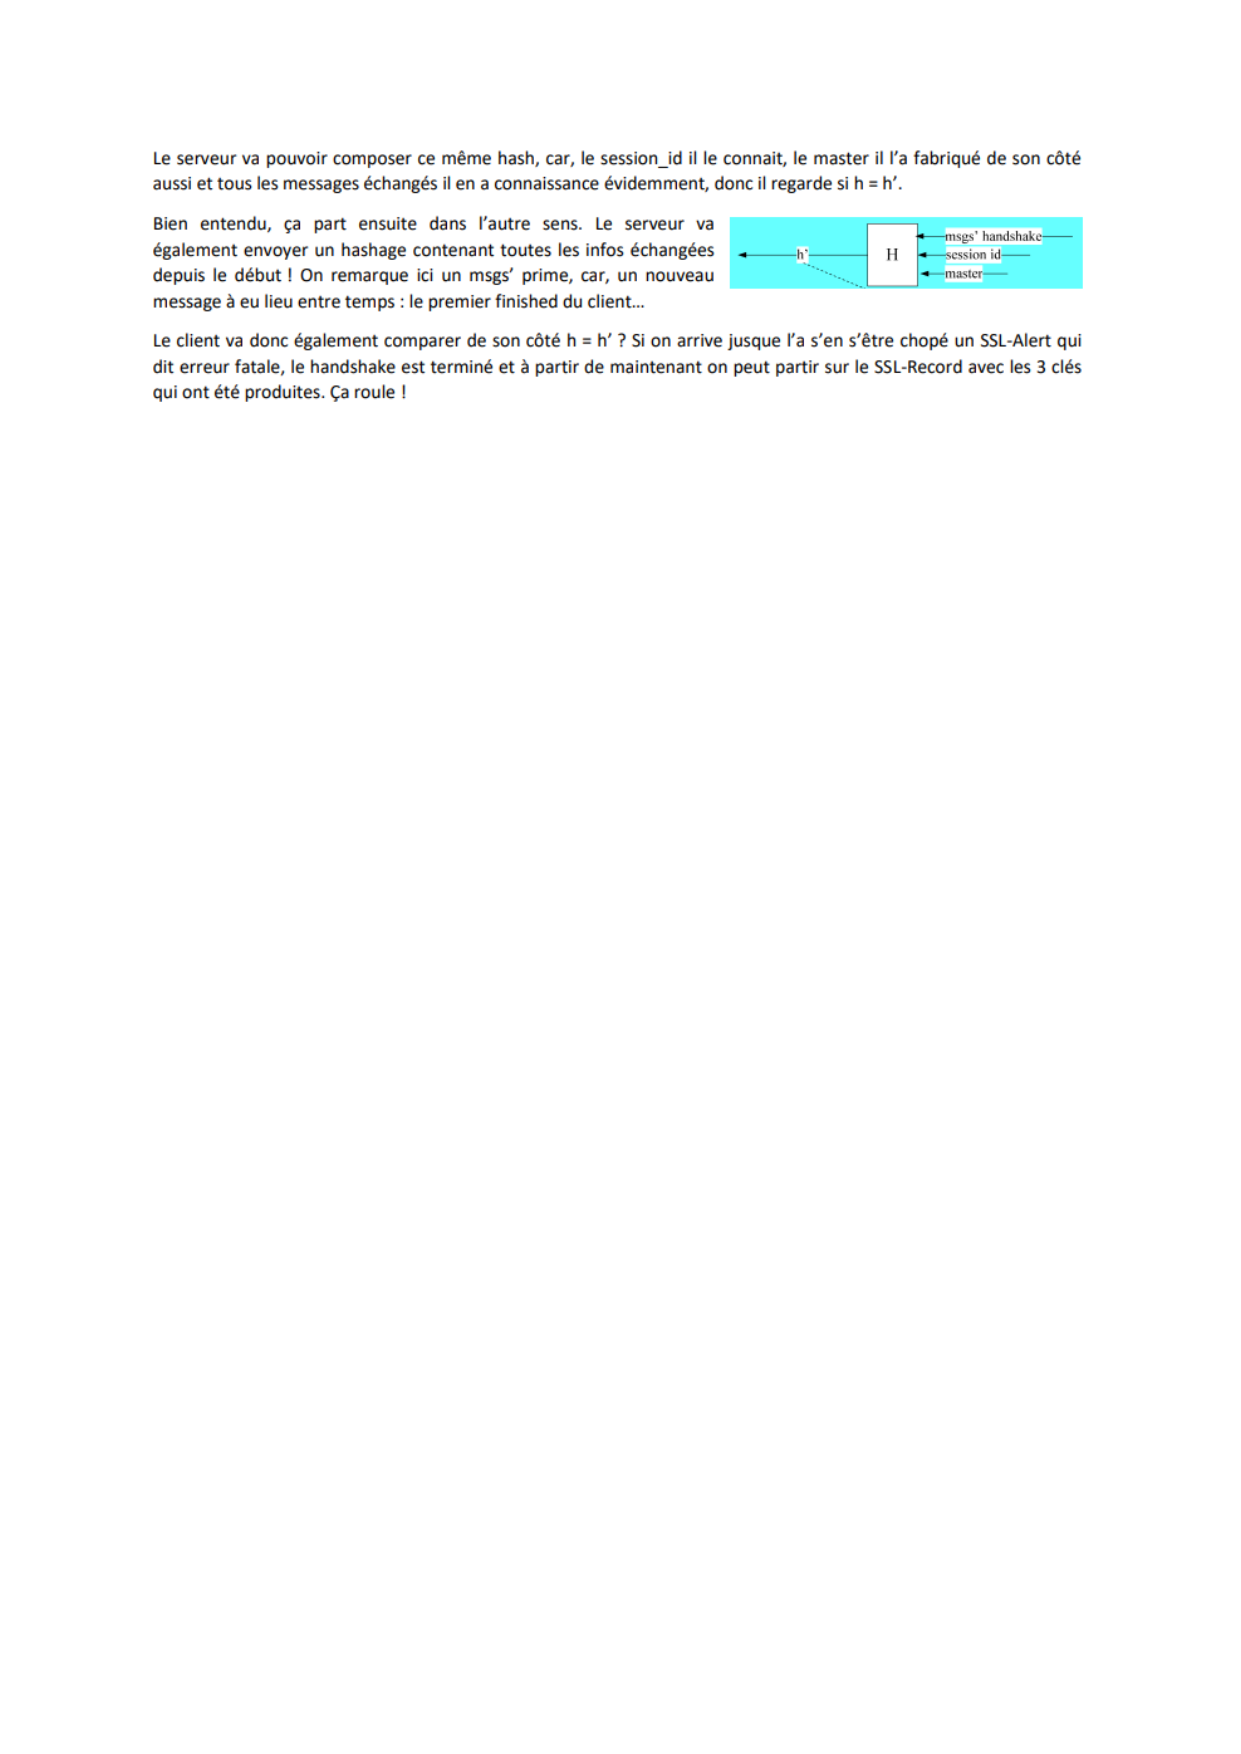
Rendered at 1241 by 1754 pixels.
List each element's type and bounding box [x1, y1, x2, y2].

picture [147, 147, 1093, 406]
